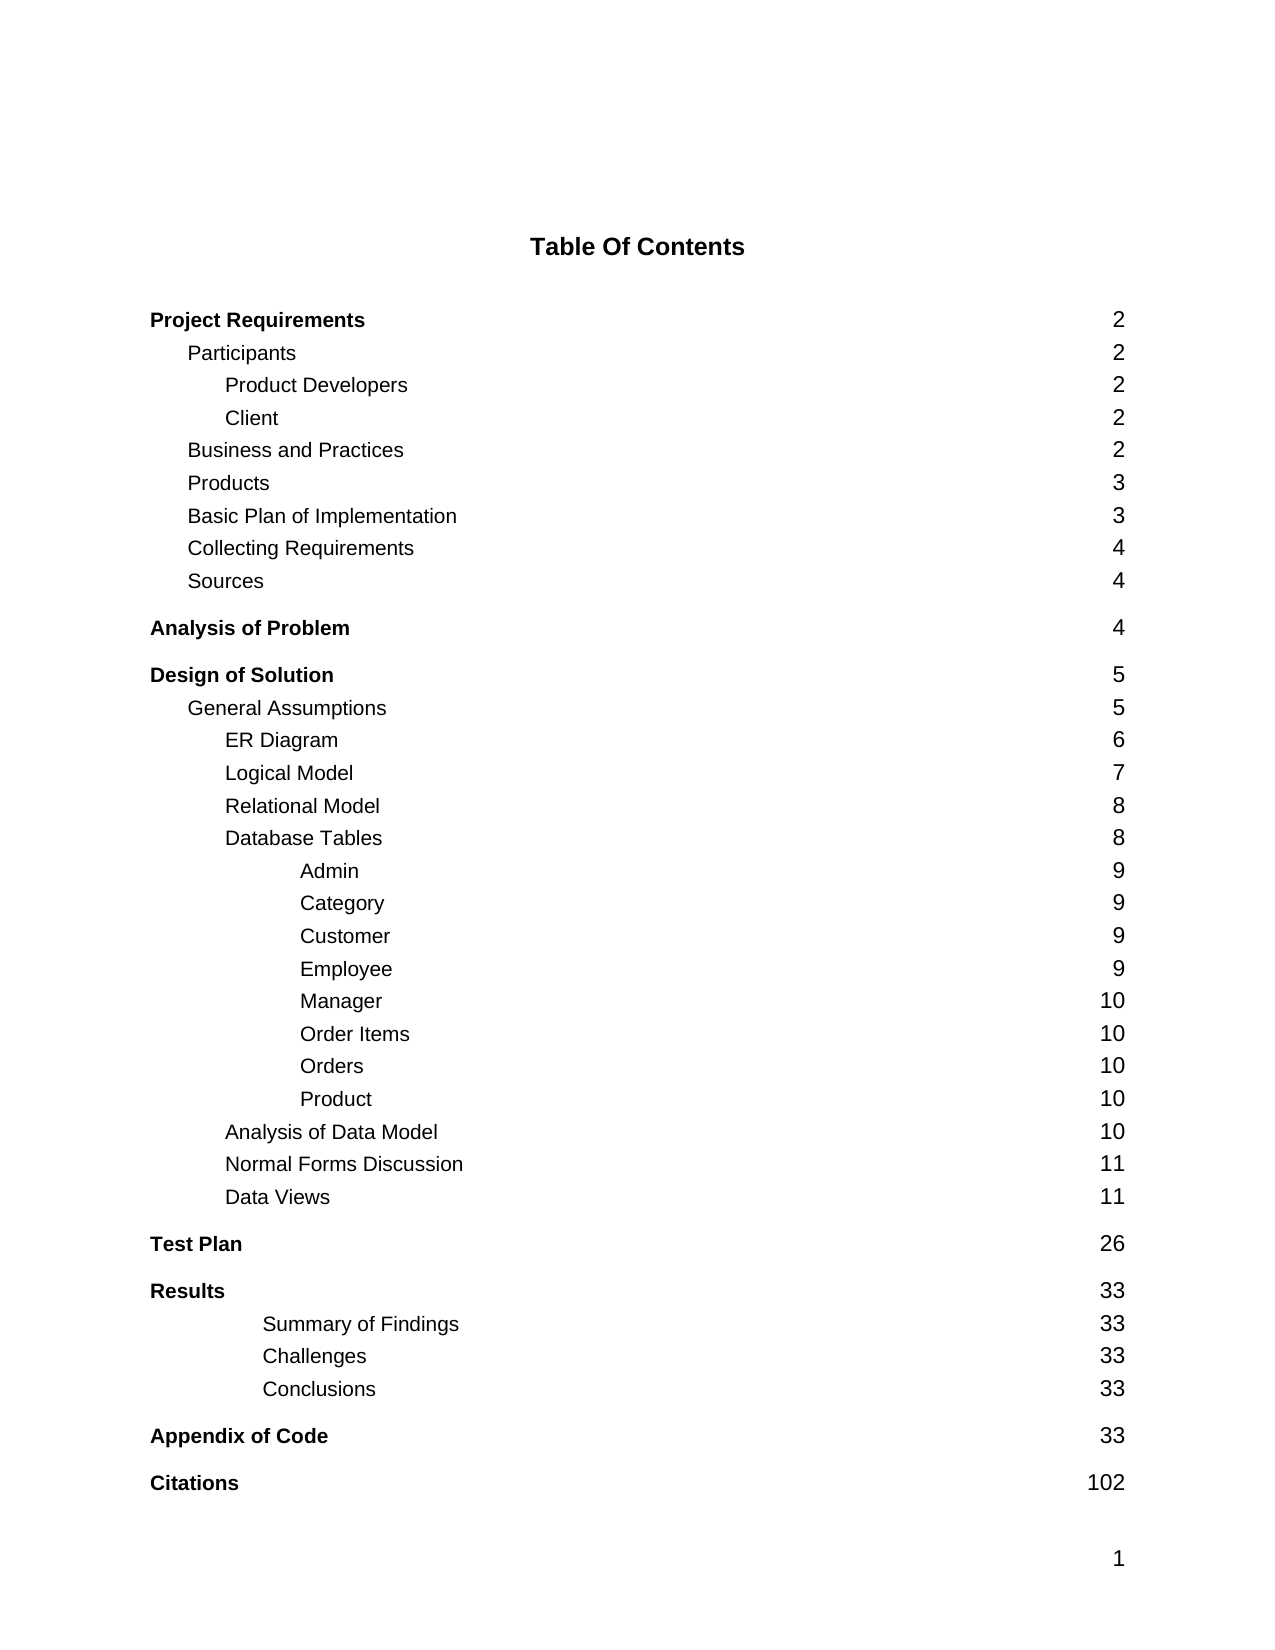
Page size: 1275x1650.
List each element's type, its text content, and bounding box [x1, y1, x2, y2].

text Table Of Contents [150, 232, 1125, 260]
